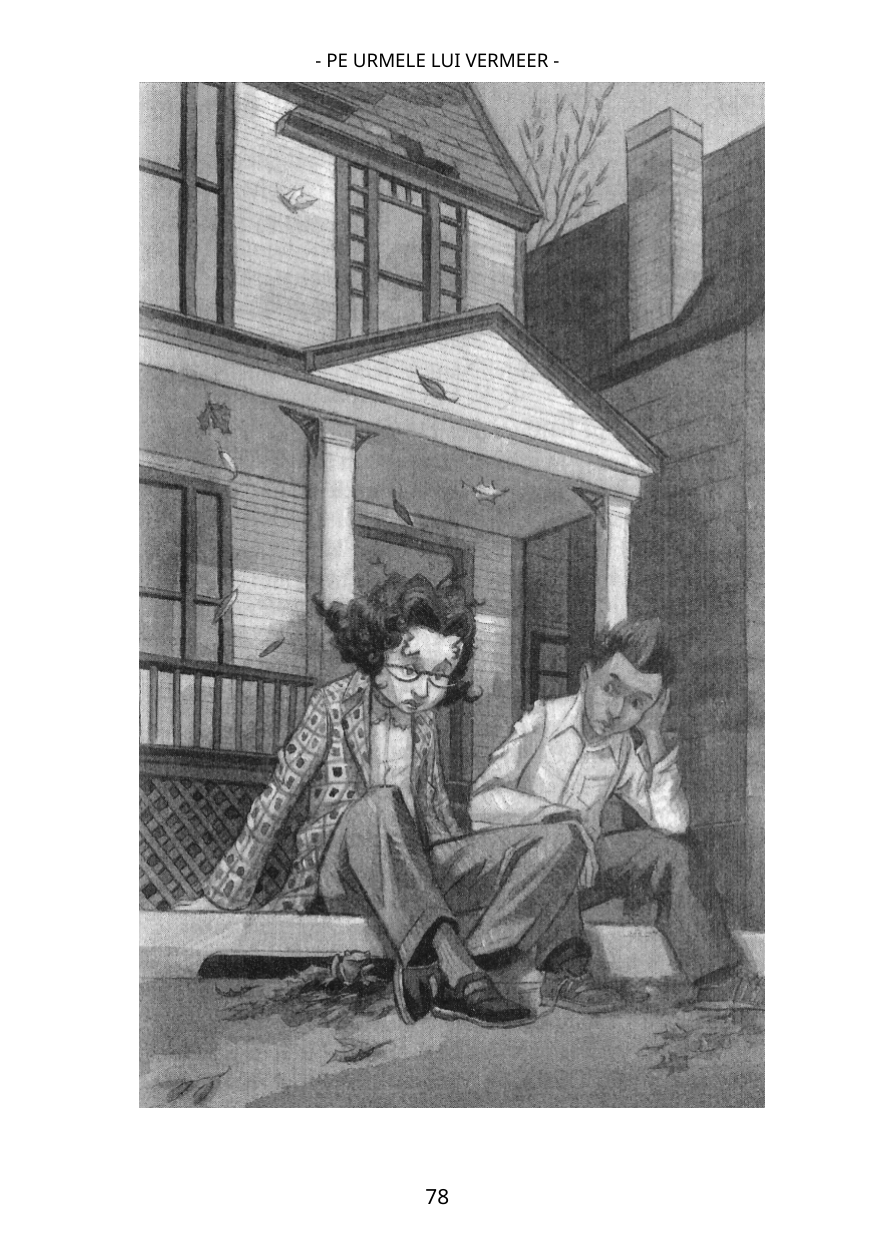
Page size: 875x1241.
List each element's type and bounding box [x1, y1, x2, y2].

picture [139, 82, 765, 1108]
